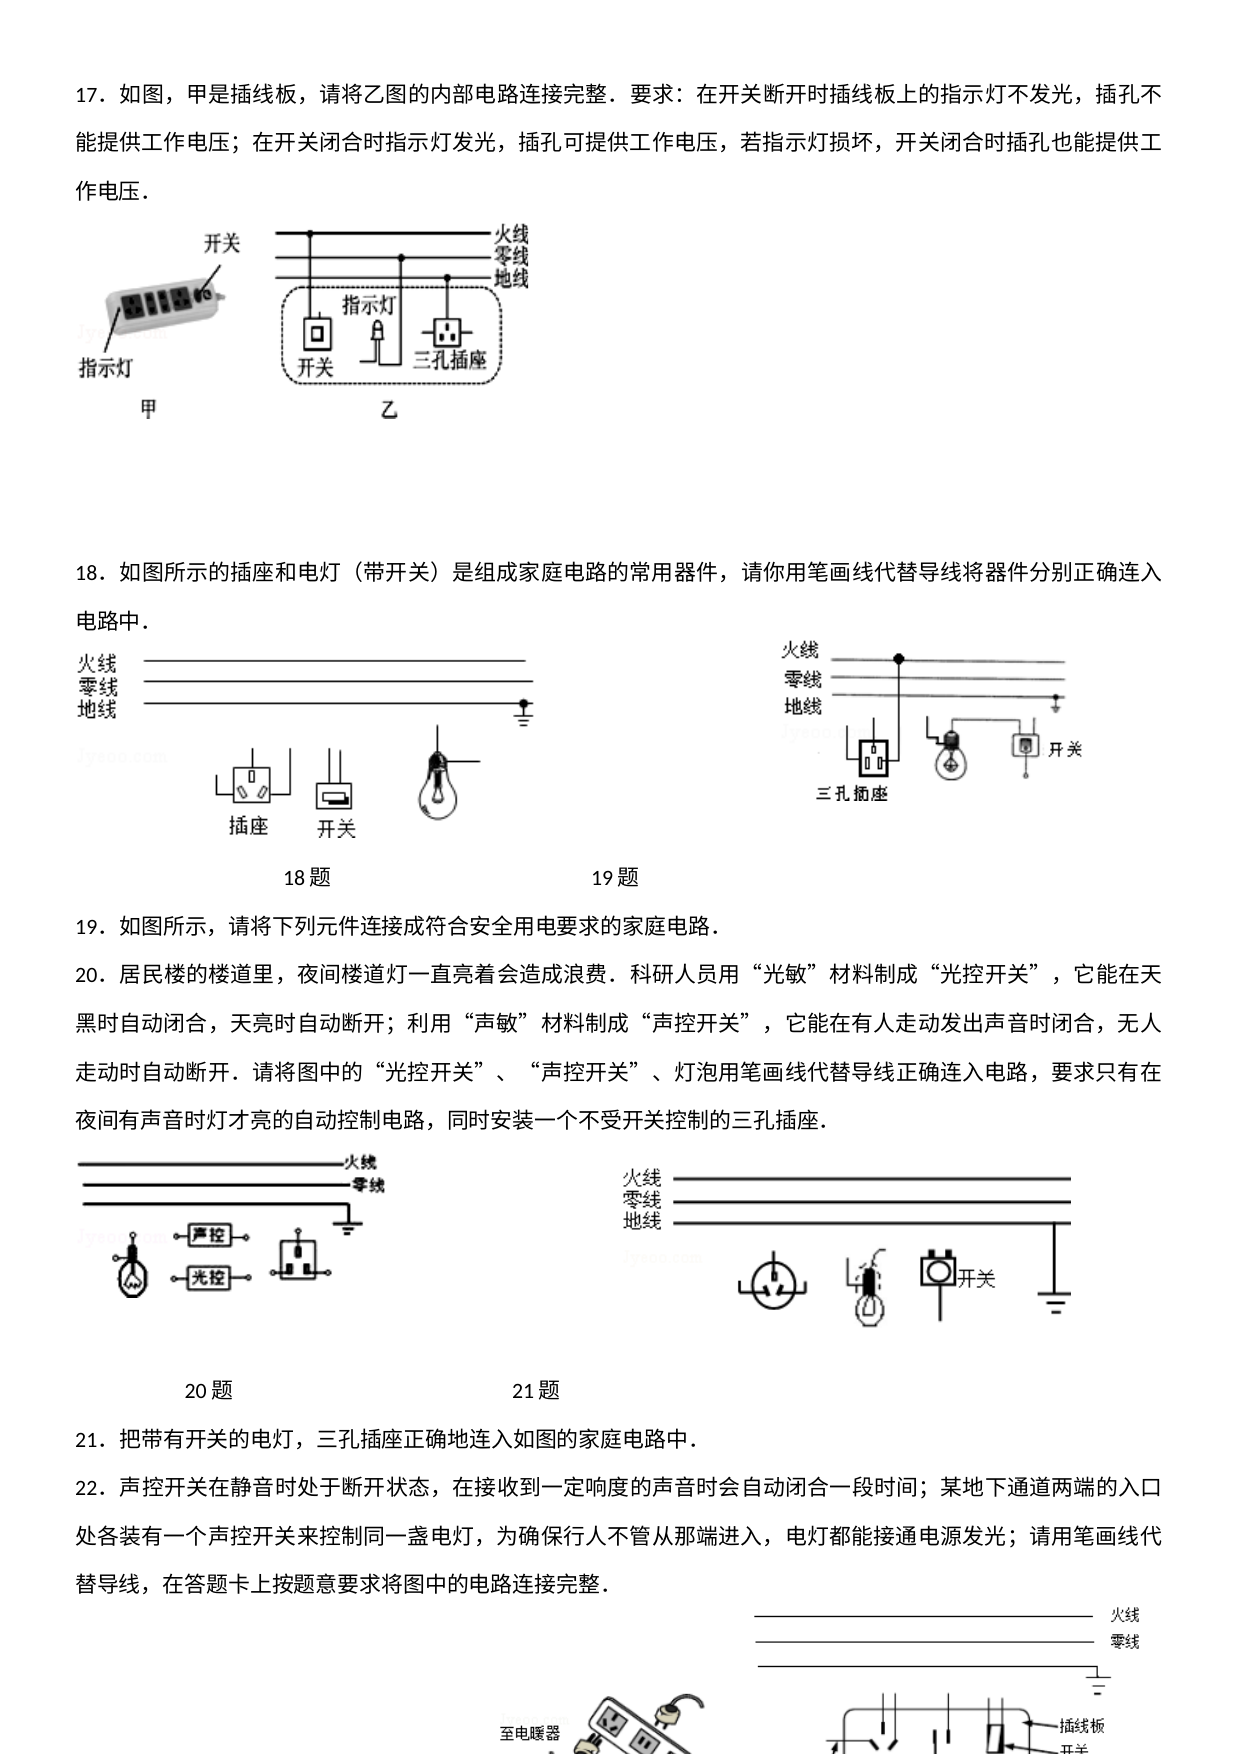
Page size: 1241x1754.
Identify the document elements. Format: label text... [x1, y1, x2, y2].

text 18．如图所示的插座和电灯（带开关）是组成家庭电路的常用器件，请你用笔画线代替导线将器件分别正确连入电路中． [75, 554, 1165, 636]
picture [75, 222, 529, 419]
picture [498, 1606, 1139, 1754]
text 18题 19题 [75, 860, 1165, 892]
text 17．如图，甲是插线板，请将乙图的内部电路连接完整．要求：在开关断开时插线板上的指示灯不发光，插孔不能提供工作电压；在开关闭合时指示灯发光，插孔可提供工作电压，若指示灯损坏，开关闭合时插孔也能提供工作电压． [75, 76, 1165, 206]
picture [75, 651, 534, 838]
text 22．声控开关在静音时处于断开状态，在接收到一定响度的声音时会自动闭合一段时间；某地下通道两端的入口处各装有一个声控开关来控制同一盏电灯，为确保行人不管从那端进入，电灯都能接通电源发光；请用笔画线代替导线，在答题卡上按题意要求将图中的电路连接完整． [75, 1469, 1165, 1599]
picture [779, 638, 1082, 801]
text 19．如图所示，请将下列元件连接成符合安全用电要求的家庭电路． [75, 908, 1165, 941]
picture [621, 1166, 1071, 1328]
text 20．居民楼的楼道里，夜间楼道灯一直亮着会造成浪费．科研人员用“光敏”材料制成“光控开关”，它能在天黑时自动闭合，天亮时自动断开；利用“声敏”材料制成“声控开关”，它能在有人走动发出声音时闭合，无人走动时自动断开．请将图中的“光控开关”、“声控开关”、灯泡用笔画线代替导线正确连入电路，要求只有在夜间有声音时灯才亮的自动控制电路，同时安装一个不受开关控制的三孔插座． [75, 957, 1165, 1135]
text 20题 21题 [75, 1373, 1165, 1405]
text 21．把带有开关的电灯，三孔插座正确地连入如图的家庭电路中． [75, 1421, 1165, 1454]
picture [75, 1151, 385, 1298]
